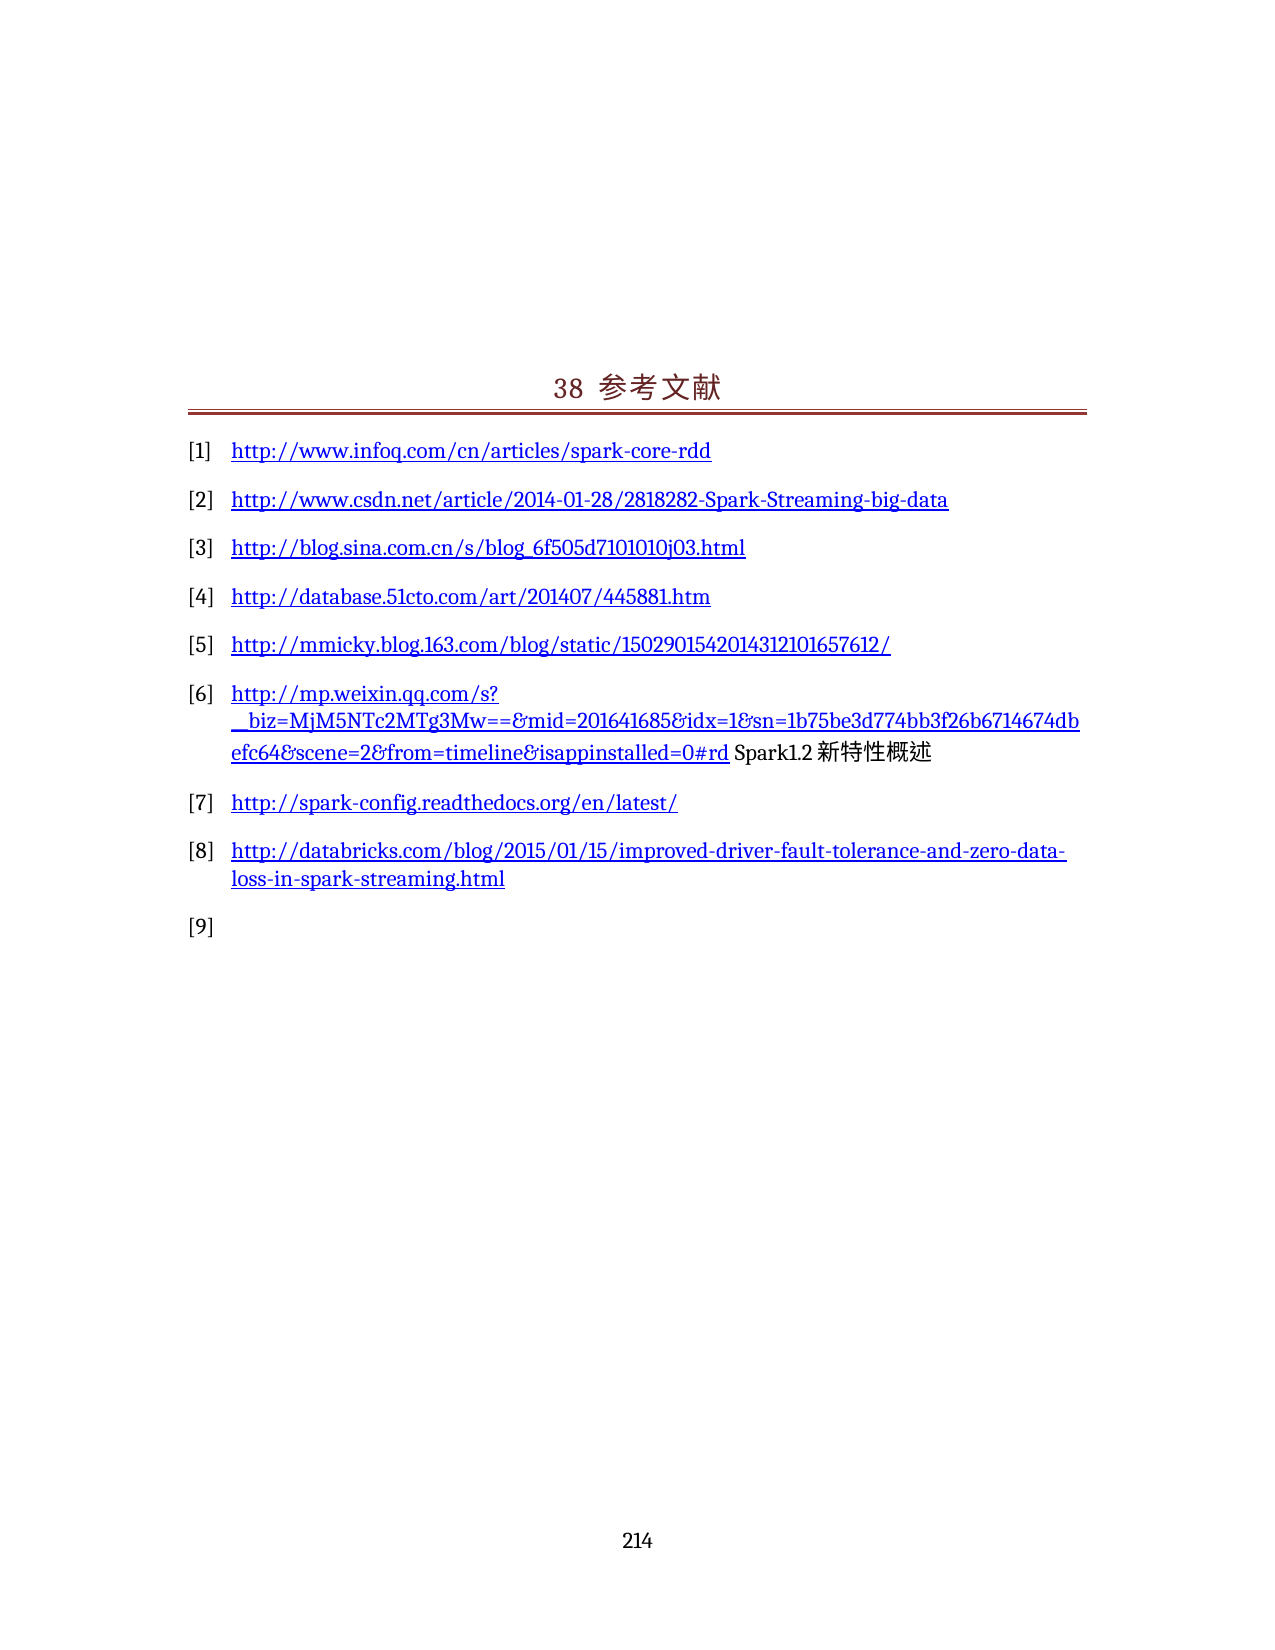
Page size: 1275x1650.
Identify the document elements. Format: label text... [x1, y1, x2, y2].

list http://www.csdn.net/article/2014-01-28/2818282-Spark-Streaming-big-data [187, 487, 1087, 513]
list http://spark-config.readthedocs.org/en/latest/ [187, 789, 1087, 816]
list http://mmicky.blog.163.com/blog/static/1502901542014312101657612/ [187, 632, 1087, 658]
list http://database.51cto.com/art/201407/445881.htm [187, 583, 1087, 610]
subtitle 参考文献 [187, 364, 1087, 415]
list http://www.infoq.com/cn/articles/spark-core-rdd [187, 438, 1087, 464]
list http://mp.weixin.qq.com/s?__biz=MjM5NTc2MTg3Mw==&mid=201641685&idx=1&sn=1b75be3d774bb3f26b6714674dbefc64&scene=2&from=timeline&isappinstalled=0#rd Spark1.2新特性概述 [187, 680, 1087, 767]
list http://blog.sina.com.cn/s/blog_6f505d7101010j03.html [187, 535, 1087, 561]
list http://databricks.com/blog/2015/01/15/improved-driver-fault-tolerance-and-zero-data-loss-in-spark-streaming.html [187, 838, 1087, 892]
